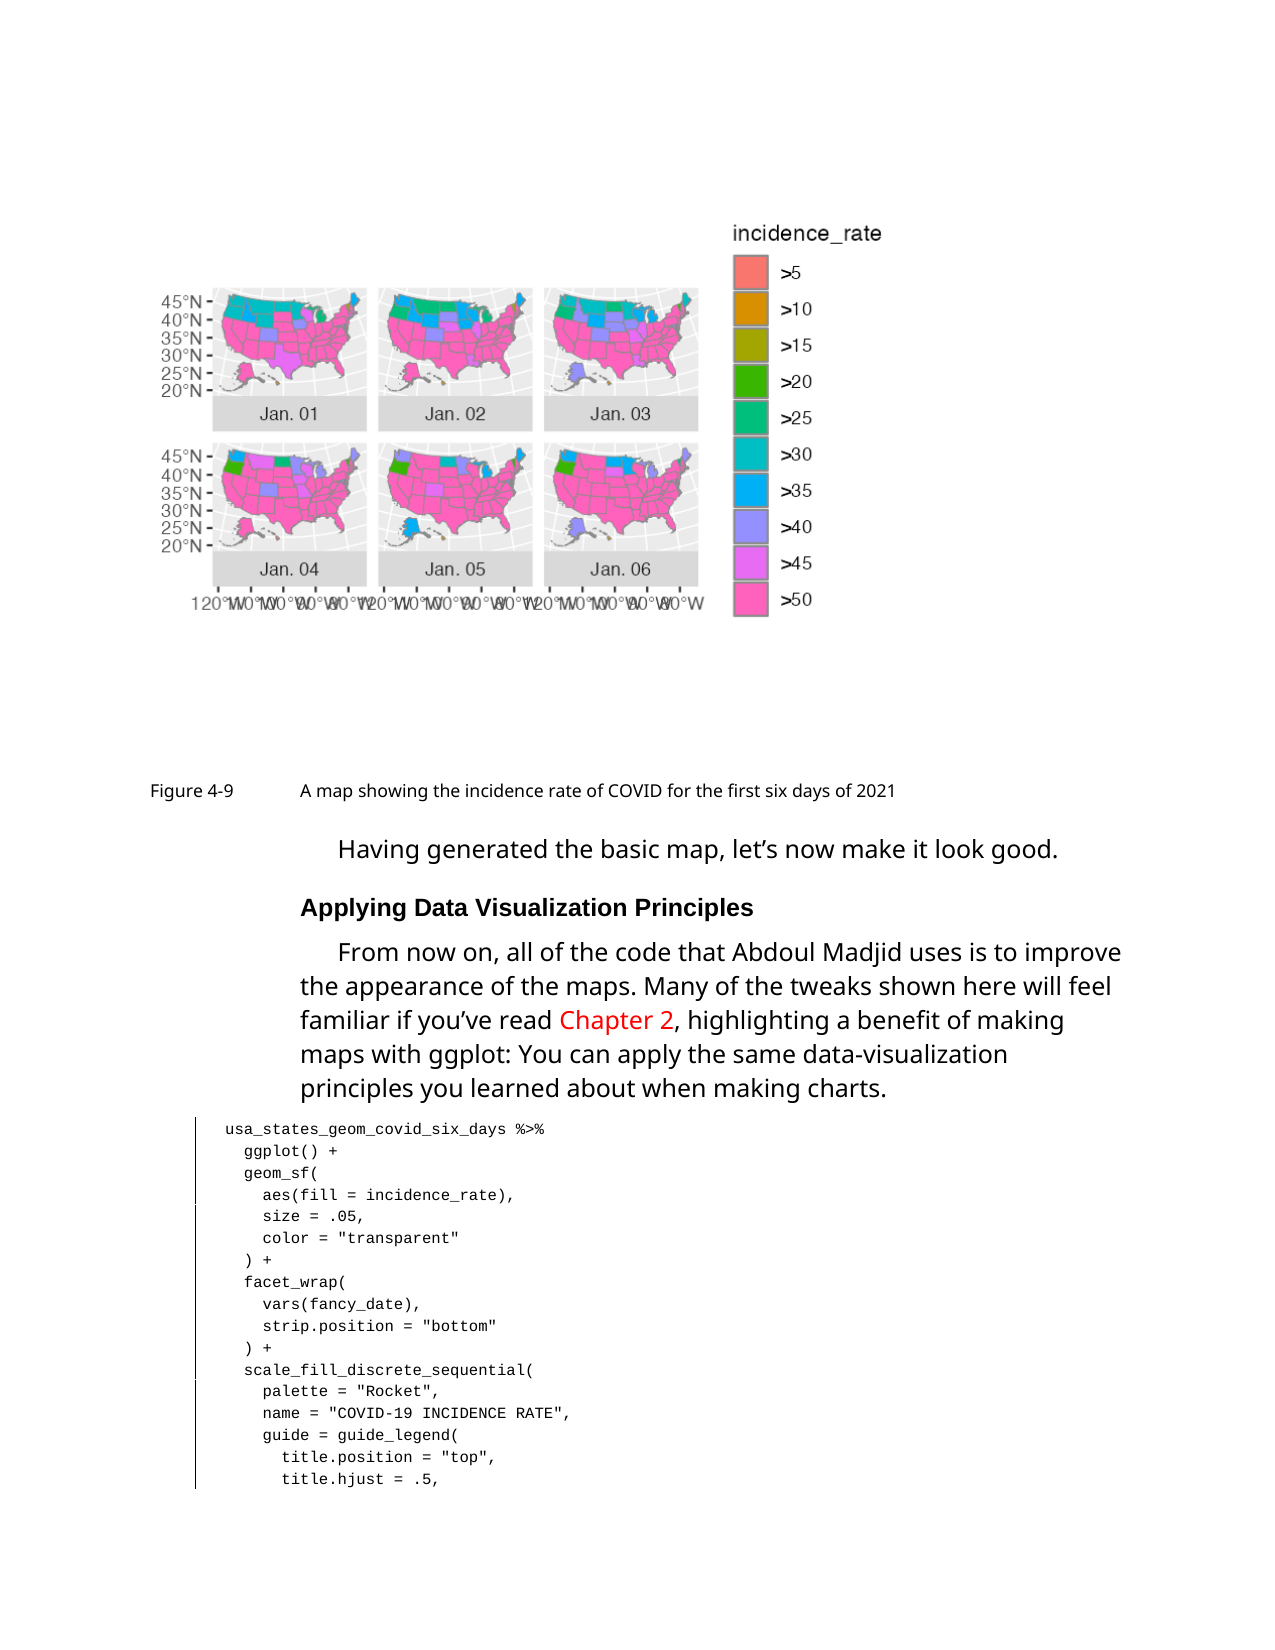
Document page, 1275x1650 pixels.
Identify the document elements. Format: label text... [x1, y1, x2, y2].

text strip.position = "bottom" [196, 1314, 1125, 1336]
text ggplot() + [196, 1139, 1125, 1161]
text palette = "Rocket", [196, 1379, 1125, 1401]
text usa_states_geom_covid_six_days %>% [196, 1117, 1125, 1139]
picture [150, 150, 905, 754]
text Applying Data Visualization Principles [300, 891, 1125, 922]
text aes(fill = incidence_rate), [196, 1183, 1125, 1204]
text size = .05, [196, 1204, 1125, 1226]
text ) + [196, 1336, 1125, 1358]
text guide = guide_legend( [196, 1423, 1125, 1445]
text name = "COVID-19 INCIDENCE RATE", [196, 1401, 1125, 1423]
text A map showing the incidence rate of COVID for the first six days of 2021 [150, 779, 1125, 803]
text title.position = "top", [196, 1445, 1125, 1467]
text vars(fancy_date), [196, 1292, 1125, 1314]
text scale_fill_discrete_sequential( [196, 1358, 1125, 1379]
text Having generated the basic map, let’s now make it look good. [300, 831, 1125, 866]
text geom_sf( [196, 1161, 1125, 1183]
text color = "transparent" [196, 1226, 1125, 1248]
text title.hjust = .5, [196, 1467, 1125, 1489]
text From now on, all of the code that Abdoul Madjid uses is to improve the appearance of the maps. Many of the tweaks shown here will feel familiar if you’ve read Chapter 2, highlighting a benefit of making maps with ggplot: You can apply the same data-visualization principles you learned about when making charts. [300, 934, 1125, 1104]
text facet_wrap( [196, 1270, 1125, 1292]
text ) + [196, 1248, 1125, 1270]
